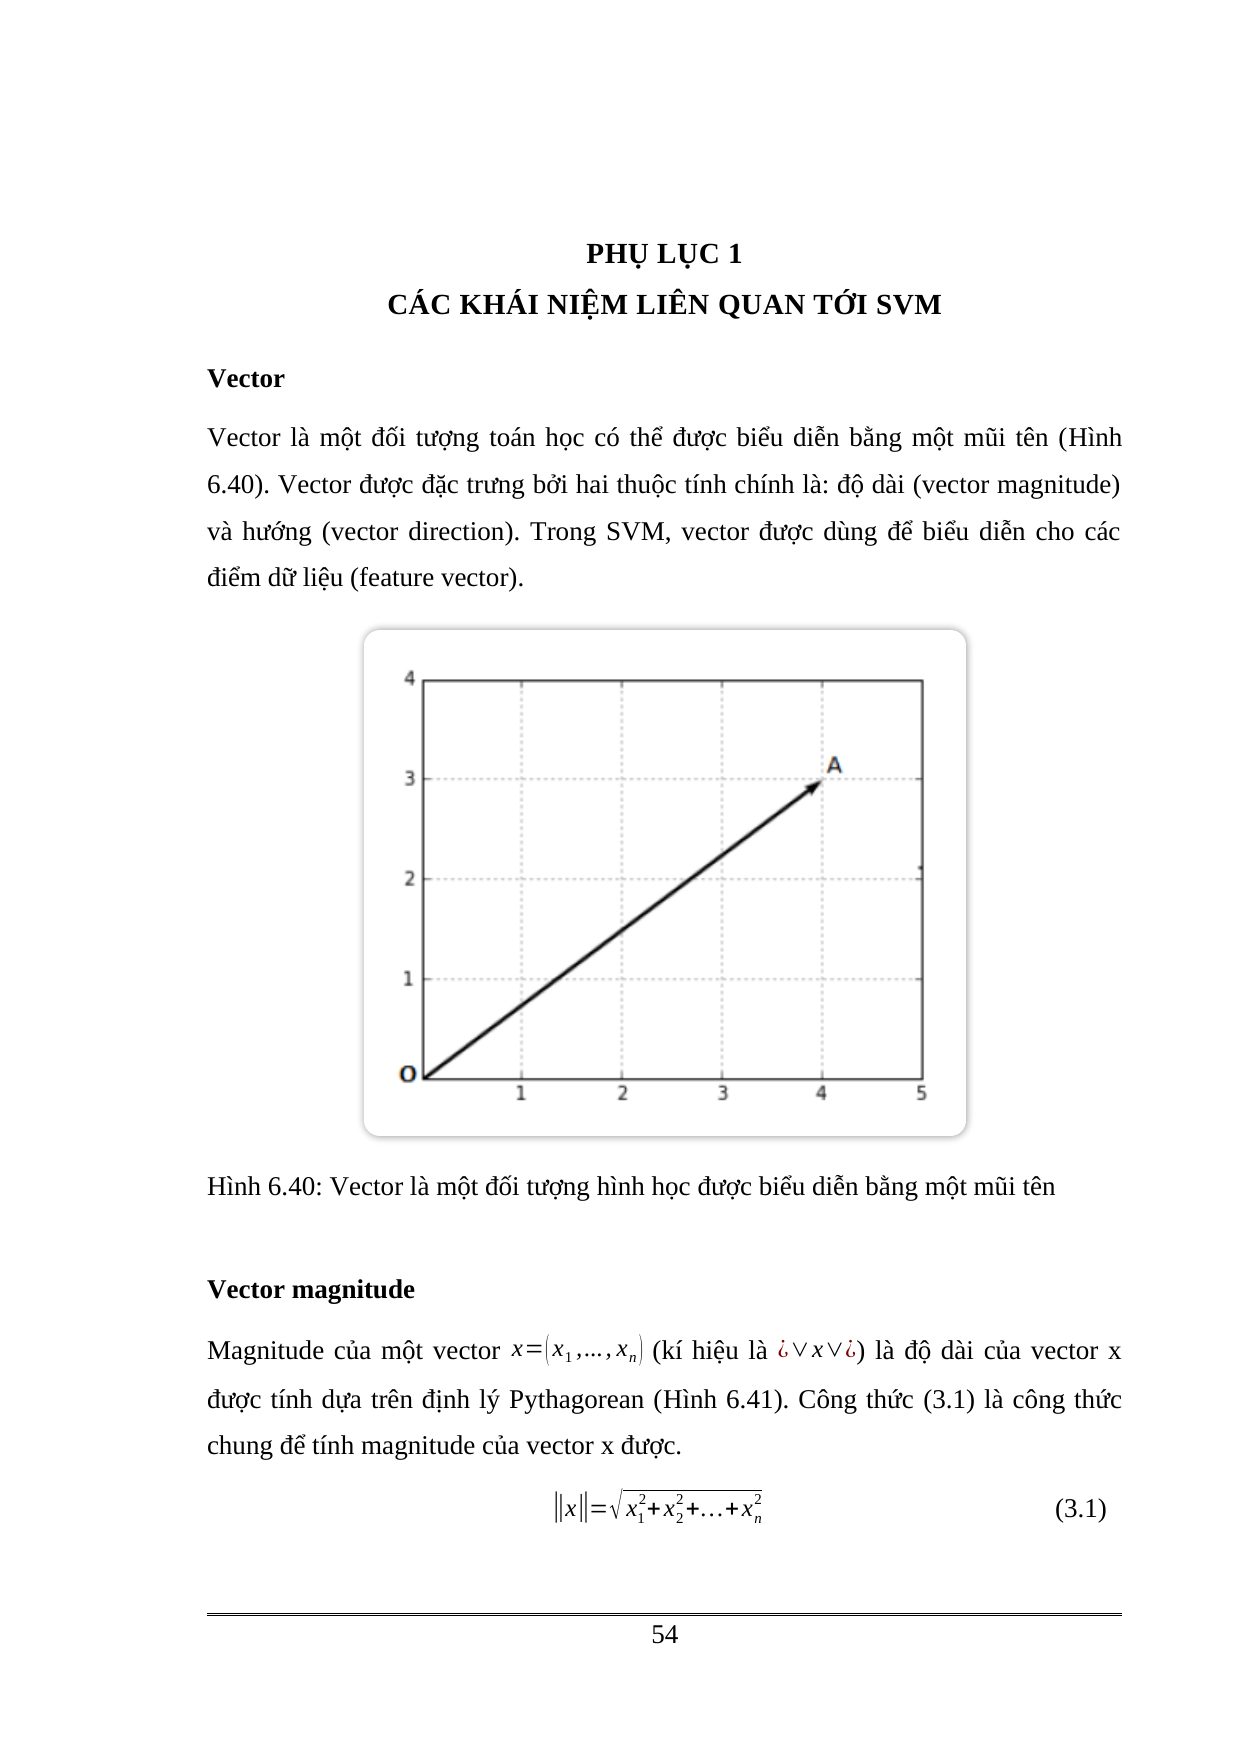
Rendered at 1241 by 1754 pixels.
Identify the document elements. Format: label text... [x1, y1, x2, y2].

text Vector [207, 362, 1122, 393]
title CÁC KHÁI NIỆM LIÊN QUAN TỚI SVM [207, 287, 1122, 320]
text (3.1) [207, 1488, 1122, 1526]
text Vector magnitude [207, 1273, 1122, 1304]
title PHỤ LỤC 1 [207, 237, 1122, 270]
picture [396, 661, 935, 1105]
